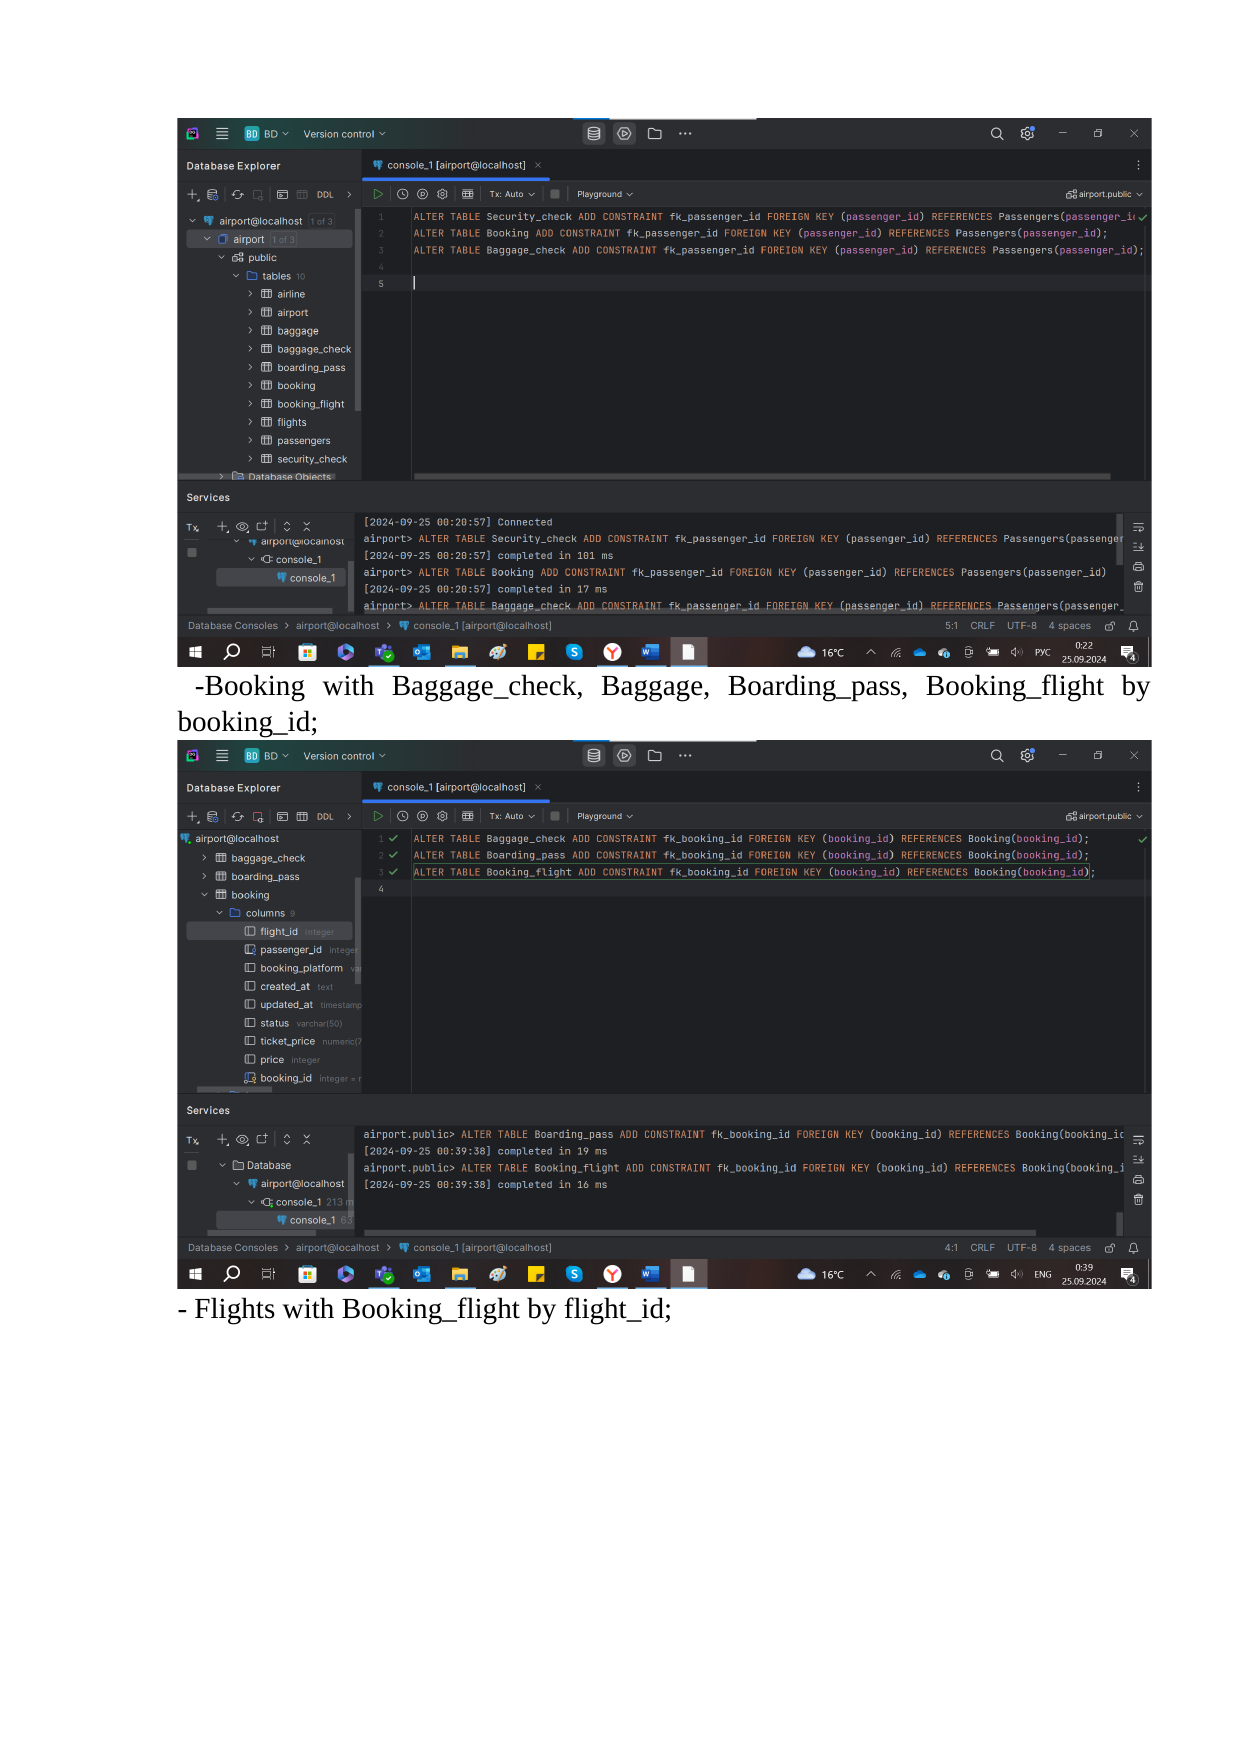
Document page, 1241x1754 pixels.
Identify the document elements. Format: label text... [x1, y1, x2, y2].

list - Flights with Booking_flight by flight_id; [177, 1291, 1152, 1324]
picture [177, 118, 1152, 667]
list -Booking with Baggage_check, Baggage, Boarding_pass, Booking_flight by booking_id; [177, 668, 1152, 738]
picture [177, 740, 1152, 1289]
